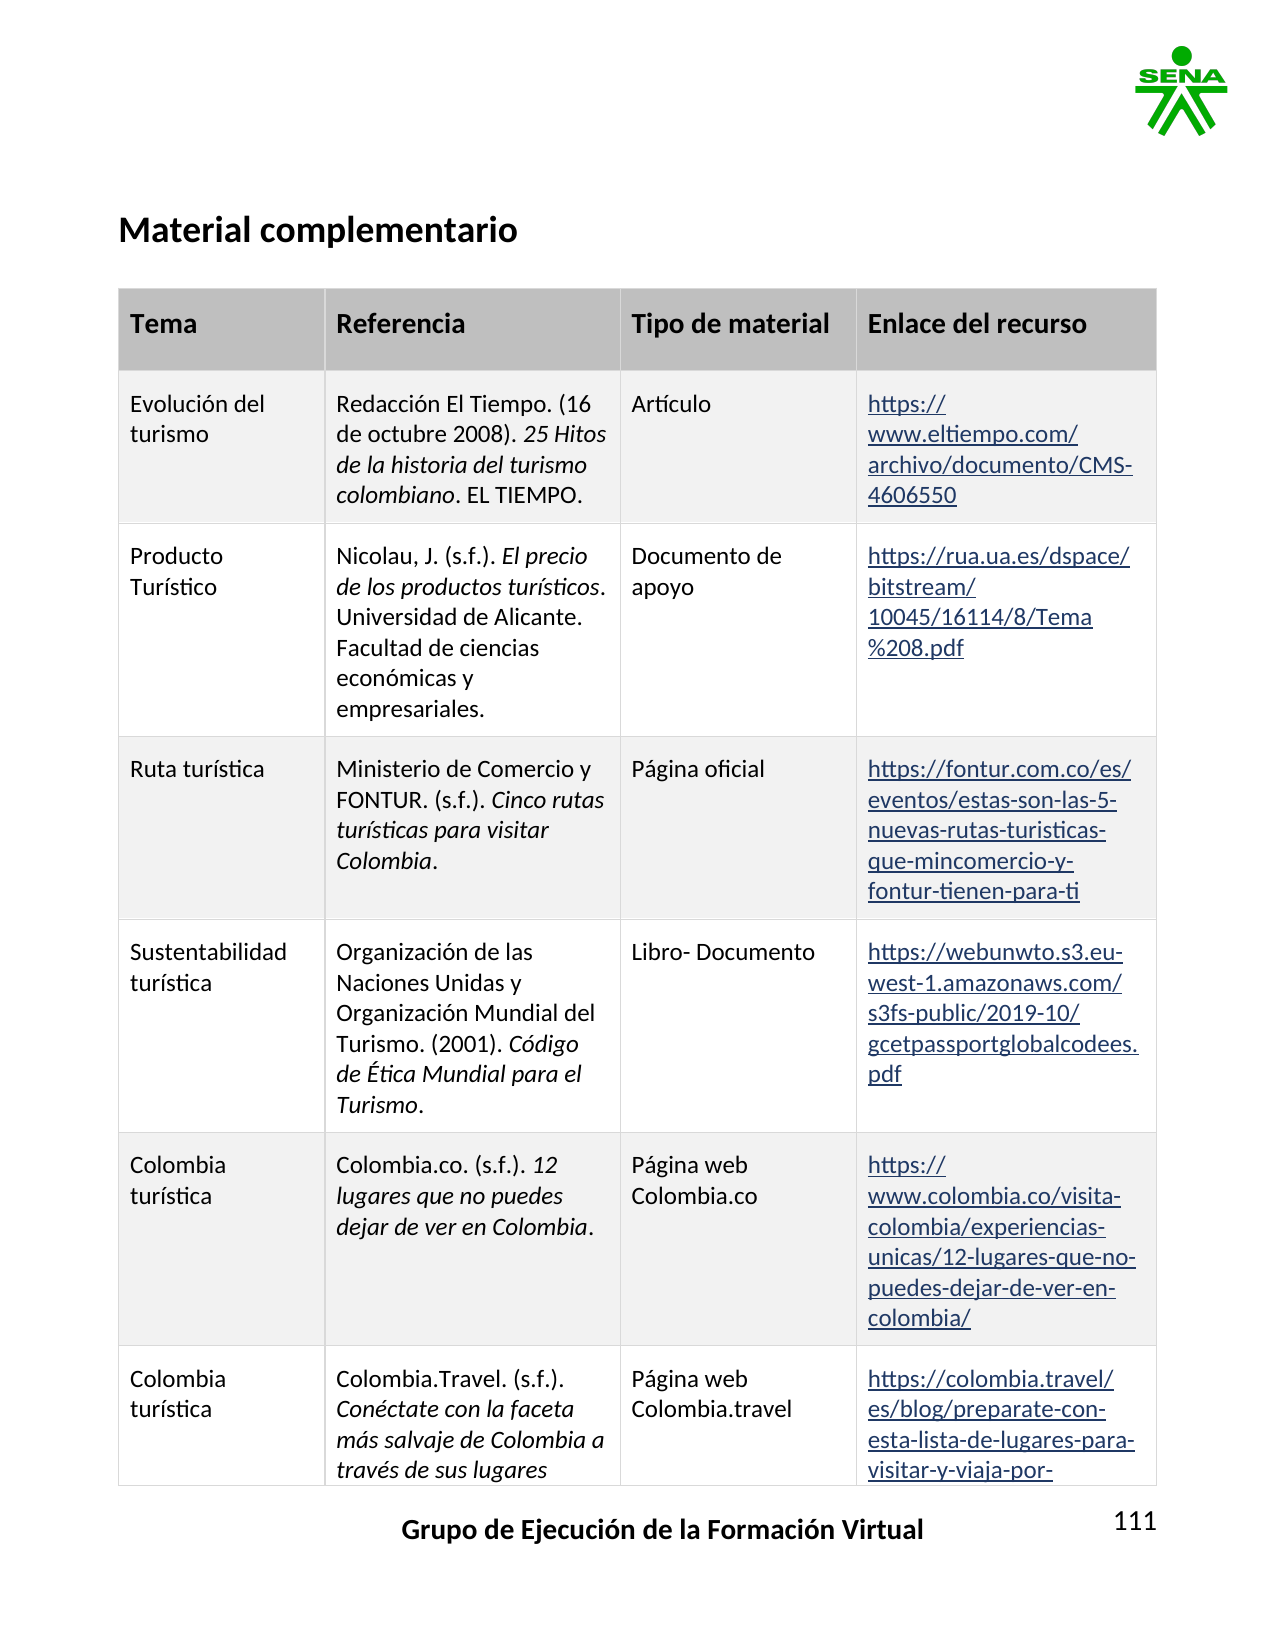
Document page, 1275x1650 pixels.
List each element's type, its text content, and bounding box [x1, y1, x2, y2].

table_cell Página oficial [621, 737, 856, 918]
table_cell Ruta turística [119, 737, 324, 918]
table_cell https://fontur.com.co/es/eventos/estas-son-las-5-nuevas-rutas-turisticas-que-mincomercio-y-fontur-tienen-para-ti [857, 737, 1156, 918]
table_header Tipo de material [621, 289, 856, 370]
table_cell Página web Colombia.co [621, 1133, 856, 1345]
table_cell Página web Colombia.travel [621, 1346, 856, 1485]
table_cell Colombia.co. (s.f.). 12 lugares que no puedes dejar de ver en Colombia. [326, 1133, 620, 1345]
table_cell Colombia turística [119, 1133, 324, 1345]
table_cell Sustentabilidad turística [119, 920, 324, 1132]
table_cell Colombia turística [119, 1346, 324, 1485]
table_cell Evolución del turismo [119, 371, 324, 522]
table_header Referencia [326, 289, 620, 370]
table_cell Libro- Documento [621, 920, 856, 1132]
table_cell Artículo [621, 371, 856, 522]
table_cell Producto Turístico [119, 524, 324, 736]
table_header Enlace del recurso [857, 289, 1156, 370]
table_cell Nicolau, J. (s.f.). El precio de los productos turísticos. Universidad de Alicante. Facultad de ciencias económicas y empresariales. [326, 524, 620, 736]
table_header Tema [119, 289, 324, 370]
table_cell https://www.colombia.co/visita-colombia/experiencias-unicas/12-lugares-que-no-puedes-dejar-de-ver-en-colombia/ [857, 1133, 1156, 1345]
table_cell https://rua.ua.es/dspace/bitstream/10045/16114/8/Tema%208.pdf [857, 524, 1156, 736]
table_cell https://colombia.travel/es/blog/preparate-con-esta-lista-de-lugares-para-visitar-y-viaja-por-colombia [857, 1346, 1156, 1485]
table_cell Redacción El Tiempo. (16 de octubre 2008). 25 Hitos de la historia del turismo colombiano. EL TIEMPO. [326, 371, 620, 522]
table_cell https://www.eltiempo.com/archivo/documento/CMS-4606550 [857, 371, 1156, 522]
picture [1135, 46, 1228, 136]
table_cell Documento de apoyo [621, 524, 856, 736]
table_cell Organización de las Naciones Unidas y Organización Mundial del Turismo. (2001). Código de Ética Mundial para el Turismo. [326, 920, 620, 1132]
table_cell Colombia.Travel. (s.f.). Conéctate con la faceta más salvaje de Colombia a través de sus lugares turísticos. [326, 1346, 620, 1485]
table_cell https://webunwto.s3.eu-west-1.amazonaws.com/s3fs-public/2019-10/gcetpassportglobalcodees.pdf [857, 920, 1156, 1132]
text Material complementario [118, 206, 1157, 252]
table_cell Ministerio de Comercio y FONTUR. (s.f.). Cinco rutas turísticas para visitar Colombia. [326, 737, 620, 918]
